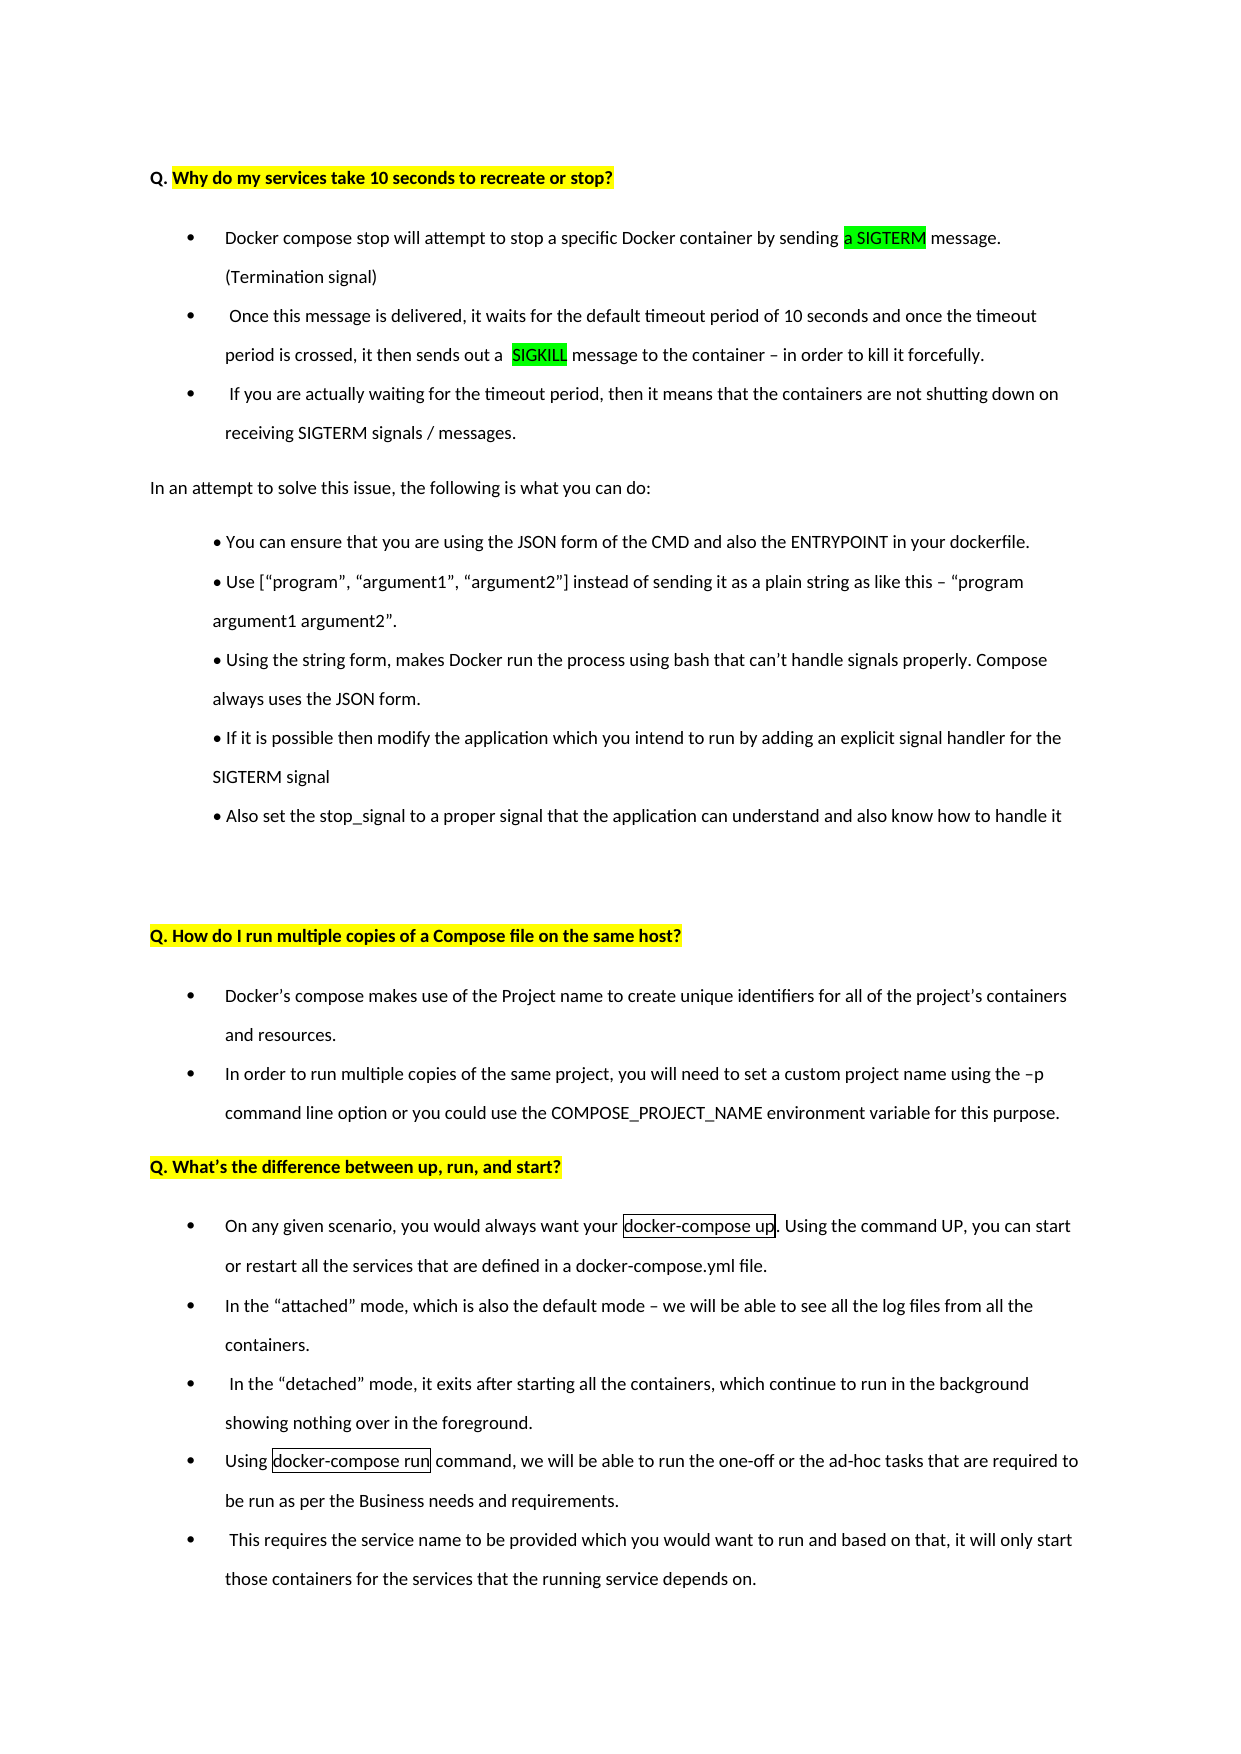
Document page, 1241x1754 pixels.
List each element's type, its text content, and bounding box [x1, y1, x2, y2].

list Once this message is delivered, it waits for the default timeout period of 10 seconds and once the timeout period is crossed, it then sends out a SIGKILL message to the container – in order to kill it forcefully. [187, 288, 1090, 366]
text Q. How do I run multiple copies of a Compose file on the same host? [150, 908, 1090, 947]
list Docker’s compose makes use of the Project name to create unique identifiers for all of the project’s containers and resources. [187, 968, 1090, 1046]
text Q. Why do my services take 10 seconds to recreate or stop? [150, 150, 1090, 189]
text In an attempt to solve this issue, the following is what you can do: [150, 460, 1090, 499]
list On any given scenario, you would always want your docker-compose up. Using the command UP, you can start or restart all the services that are defined in a docker-compose.yml file. [187, 1199, 1090, 1278]
list In order to run multiple copies of the same project, you will need to set a custom project name using the –p command line option or you could use the COMPOSE_PROJECT_NAME environment variable for this purpose. [187, 1046, 1090, 1124]
list This requires the service name to be provided which you would want to run and based on that, it will only start those containers for the services that the running service depends on. [187, 1512, 1090, 1590]
list Docker compose stop will attempt to stop a specific Docker container by sending a SIGTERM message.(Termination signal) [187, 210, 1090, 288]
list In the “attached” mode, which is also the default mode – we will be able to see all the log files from all the containers. [187, 1278, 1090, 1356]
text • You can ensure that you are using the JSON form of the CMD and also the ENTRYPOINT in your dockerfile. • Use [“program”, “argument1”, “argument2”] instead of sending it as a plain string as like this – “program argument1 argument2”. • Using the string form, makes Docker run the process using bash that can’t handle signals properly. Compose always uses the JSON form. • If it is possible then modify the application which you intend to run by adding an explicit signal handler for the SIGTERM signal • Also set the stop_signal to a proper signal that the application can understand and also know how to handle it [212, 514, 1090, 827]
list Using docker-compose run command, we will be able to run the one-off or the ad-hoc tasks that are required to be run as per the Business needs and requirements. [187, 1434, 1090, 1512]
text Q. What’s the difference between up, run, and start? [150, 1139, 1090, 1179]
list If you are actually waiting for the timeout period, then it means that the containers are not shutting down on receiving SIGTERM signals / messages. [187, 366, 1090, 444]
list In the “detached” mode, it exits after starting all the containers, which continue to run in the background showing nothing over in the foreground. [187, 1356, 1090, 1434]
